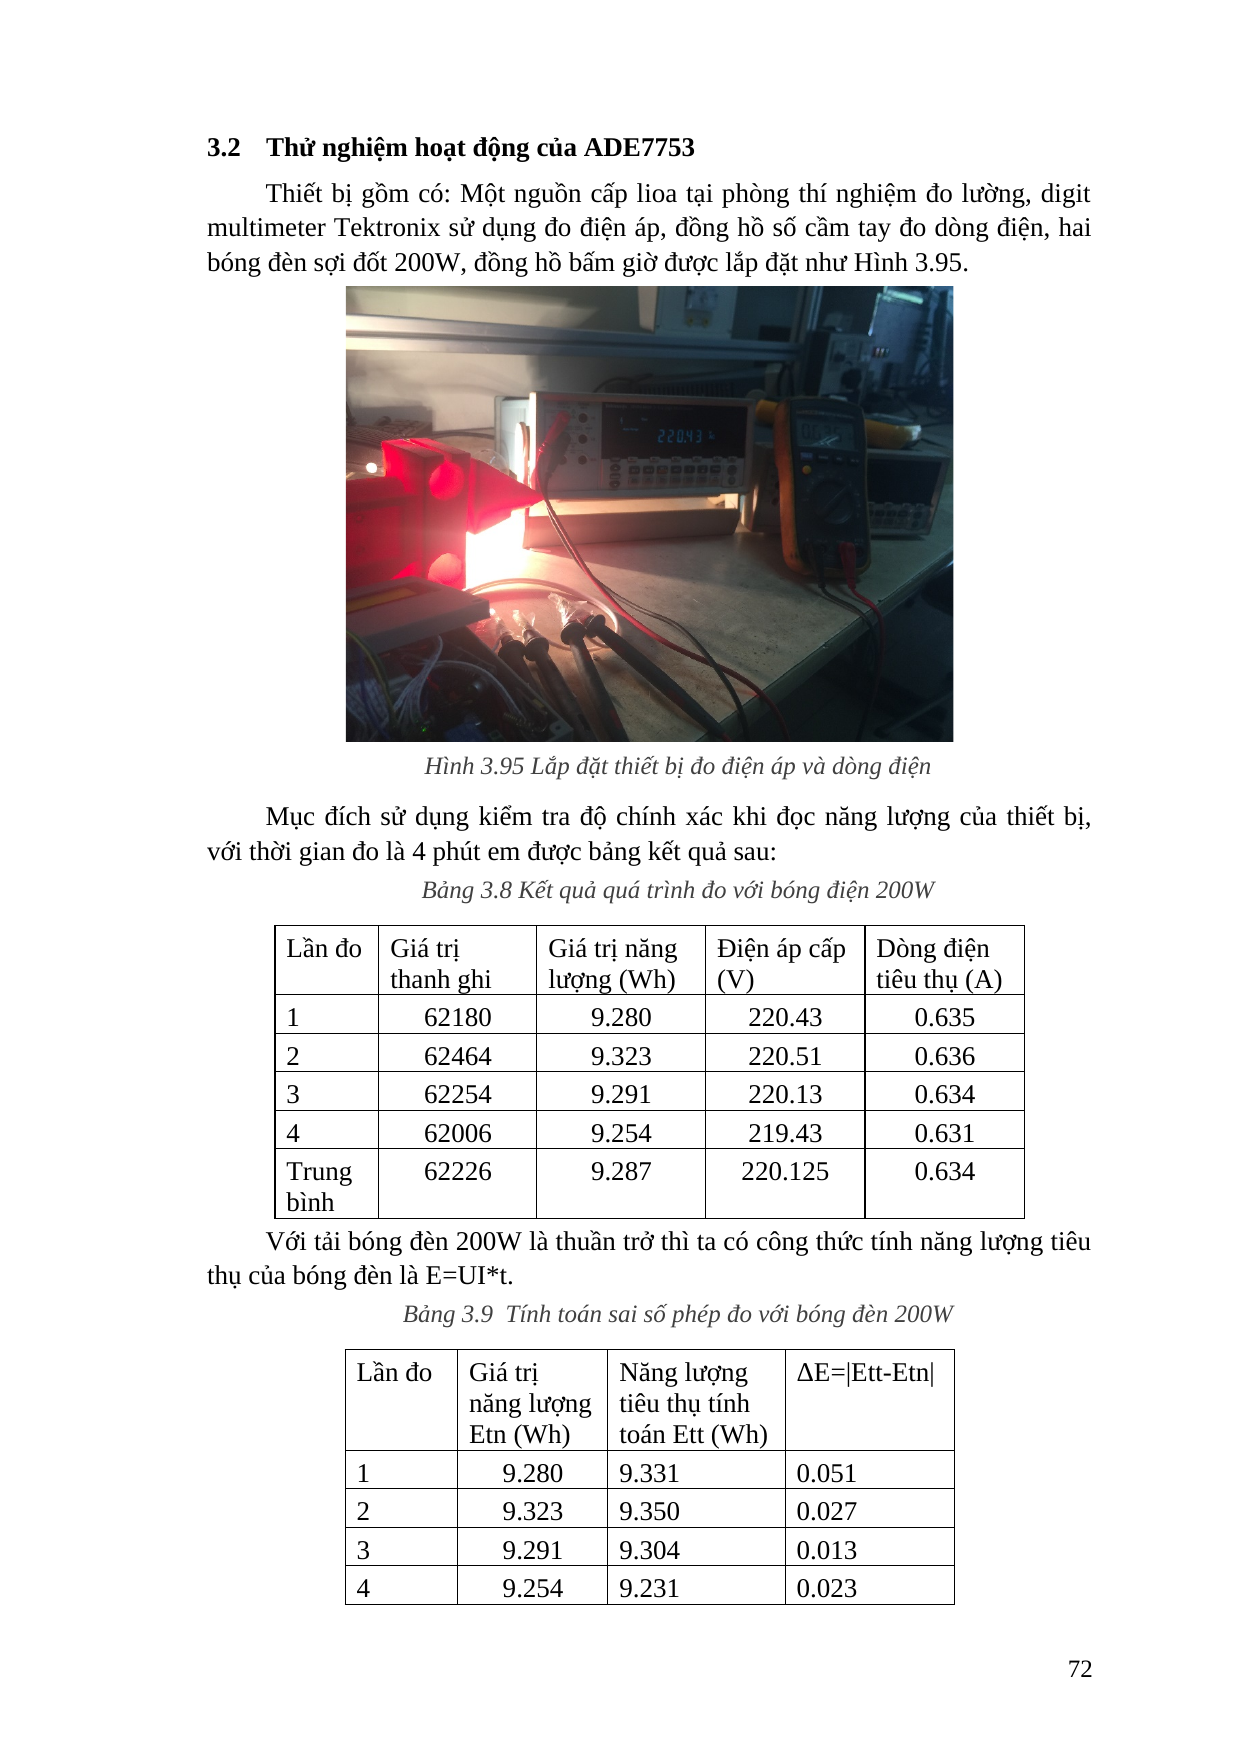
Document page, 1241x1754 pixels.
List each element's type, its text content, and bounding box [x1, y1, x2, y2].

table_cell 220.13 [706, 1072, 864, 1109]
table_cell 9.254 [537, 1111, 705, 1148]
table_header Giá trị năng lượng (Wh) [537, 926, 705, 994]
table_cell 3 [276, 1072, 378, 1109]
table_cell 220.43 [706, 995, 864, 1033]
table_cell 0.634 [866, 1149, 1024, 1218]
table_cell 3 [346, 1528, 457, 1565]
table_cell 62254 [379, 1072, 536, 1109]
table_cell 0.636 [866, 1034, 1024, 1071]
table_cell 9.291 [458, 1528, 607, 1565]
table_cell 4 [346, 1566, 457, 1603]
table_header ΔE=|Ett-Etn| [786, 1350, 954, 1450]
table_cell 9.287 [537, 1149, 705, 1218]
table_cell 0.027 [786, 1489, 954, 1527]
table_cell 62226 [379, 1149, 536, 1218]
table_cell 2 [346, 1489, 457, 1527]
table_cell Trung bình [276, 1149, 378, 1218]
table_cell 9.323 [537, 1034, 705, 1071]
table_header Điện áp cấp (V) [706, 926, 864, 994]
table_header Giá trị thanh ghi [379, 926, 536, 994]
table_cell 0.023 [786, 1566, 954, 1603]
table_cell 4 [276, 1111, 378, 1148]
table_header Lần đo [346, 1350, 457, 1450]
table_cell 0.631 [866, 1111, 1024, 1148]
table_cell 2 [276, 1034, 378, 1071]
table_cell 9.280 [458, 1451, 607, 1488]
table_cell 9.350 [608, 1489, 785, 1527]
table_cell 9.291 [537, 1072, 705, 1109]
table_header Dòng điện tiêu thụ (A) [866, 926, 1024, 994]
table_cell 1 [276, 995, 378, 1033]
table_cell 9.331 [608, 1451, 785, 1488]
table_cell 220.125 [706, 1149, 864, 1218]
table_cell 9.323 [458, 1489, 607, 1527]
table_cell 62180 [379, 995, 536, 1033]
table_cell 0.635 [866, 995, 1024, 1033]
table_cell 9.280 [537, 995, 705, 1033]
text Mục đích sử dụng kiểm tra độ chính xác khi đọc năng lượng của thiết bị, với thời gian đo là 4 phút em được bảng kết quả sau: [207, 801, 1092, 866]
table_cell 62006 [379, 1111, 536, 1148]
table_header Giá trị năng lượng Etn (Wh) [458, 1350, 607, 1450]
table_cell 220.51 [706, 1034, 864, 1071]
subtitle Thử nghiệm hoạt động của ADE7753 [207, 131, 1092, 162]
table_header Lần đo [276, 926, 378, 994]
table_cell 0.634 [866, 1072, 1024, 1109]
picture [345, 286, 954, 742]
table_cell 9.254 [458, 1566, 607, 1603]
table_cell 0.051 [786, 1451, 954, 1488]
text Với tải bóng đèn 200W là thuần trở thì ta có công thức tính năng lượng tiêu thụ của bóng đèn là E=UI*t. [207, 1225, 1092, 1290]
table_cell 219.43 [706, 1111, 864, 1148]
table_cell 9.304 [608, 1528, 785, 1565]
table_cell 9.231 [608, 1566, 785, 1603]
table_cell 1 [346, 1451, 457, 1488]
table_header Năng lượng tiêu thụ tính toán Ett (Wh) [608, 1350, 785, 1450]
table_cell 62464 [379, 1034, 536, 1071]
table_cell 0.013 [786, 1528, 954, 1565]
